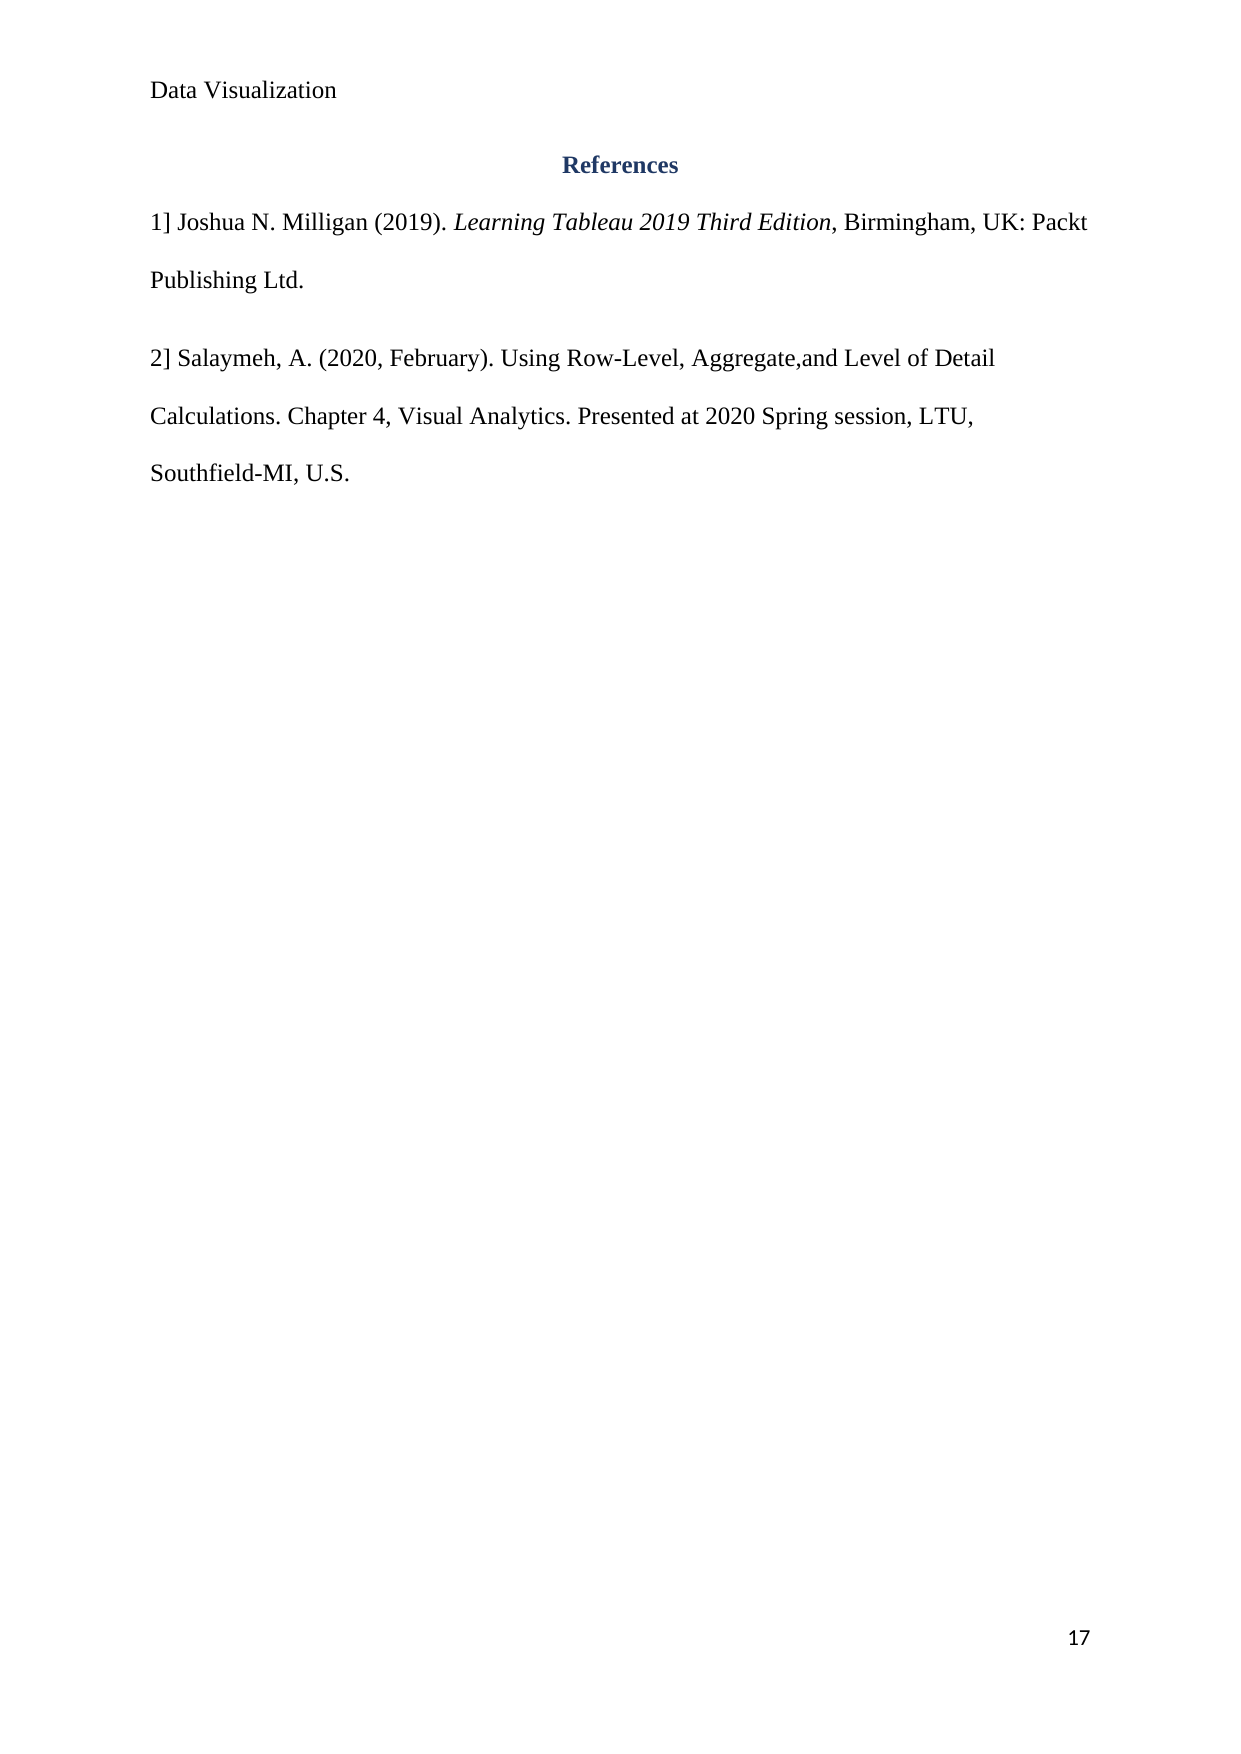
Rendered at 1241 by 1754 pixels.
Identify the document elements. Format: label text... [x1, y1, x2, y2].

text 1] Joshua N. Milligan (2019). Learning Tableau 2019 Third Edition, Birmingham, UK: Packt Publishing Ltd. [150, 207, 1090, 294]
subtitle References [150, 150, 1090, 179]
text 2] Salaymeh, A. (2020, February). Using Row-Level, Aggregate,and Level of Detail Calculations. Chapter 4, Visual Analytics. Presented at 2020 Spring session, LTU, Southfield-MI, U.S. [150, 343, 1090, 487]
